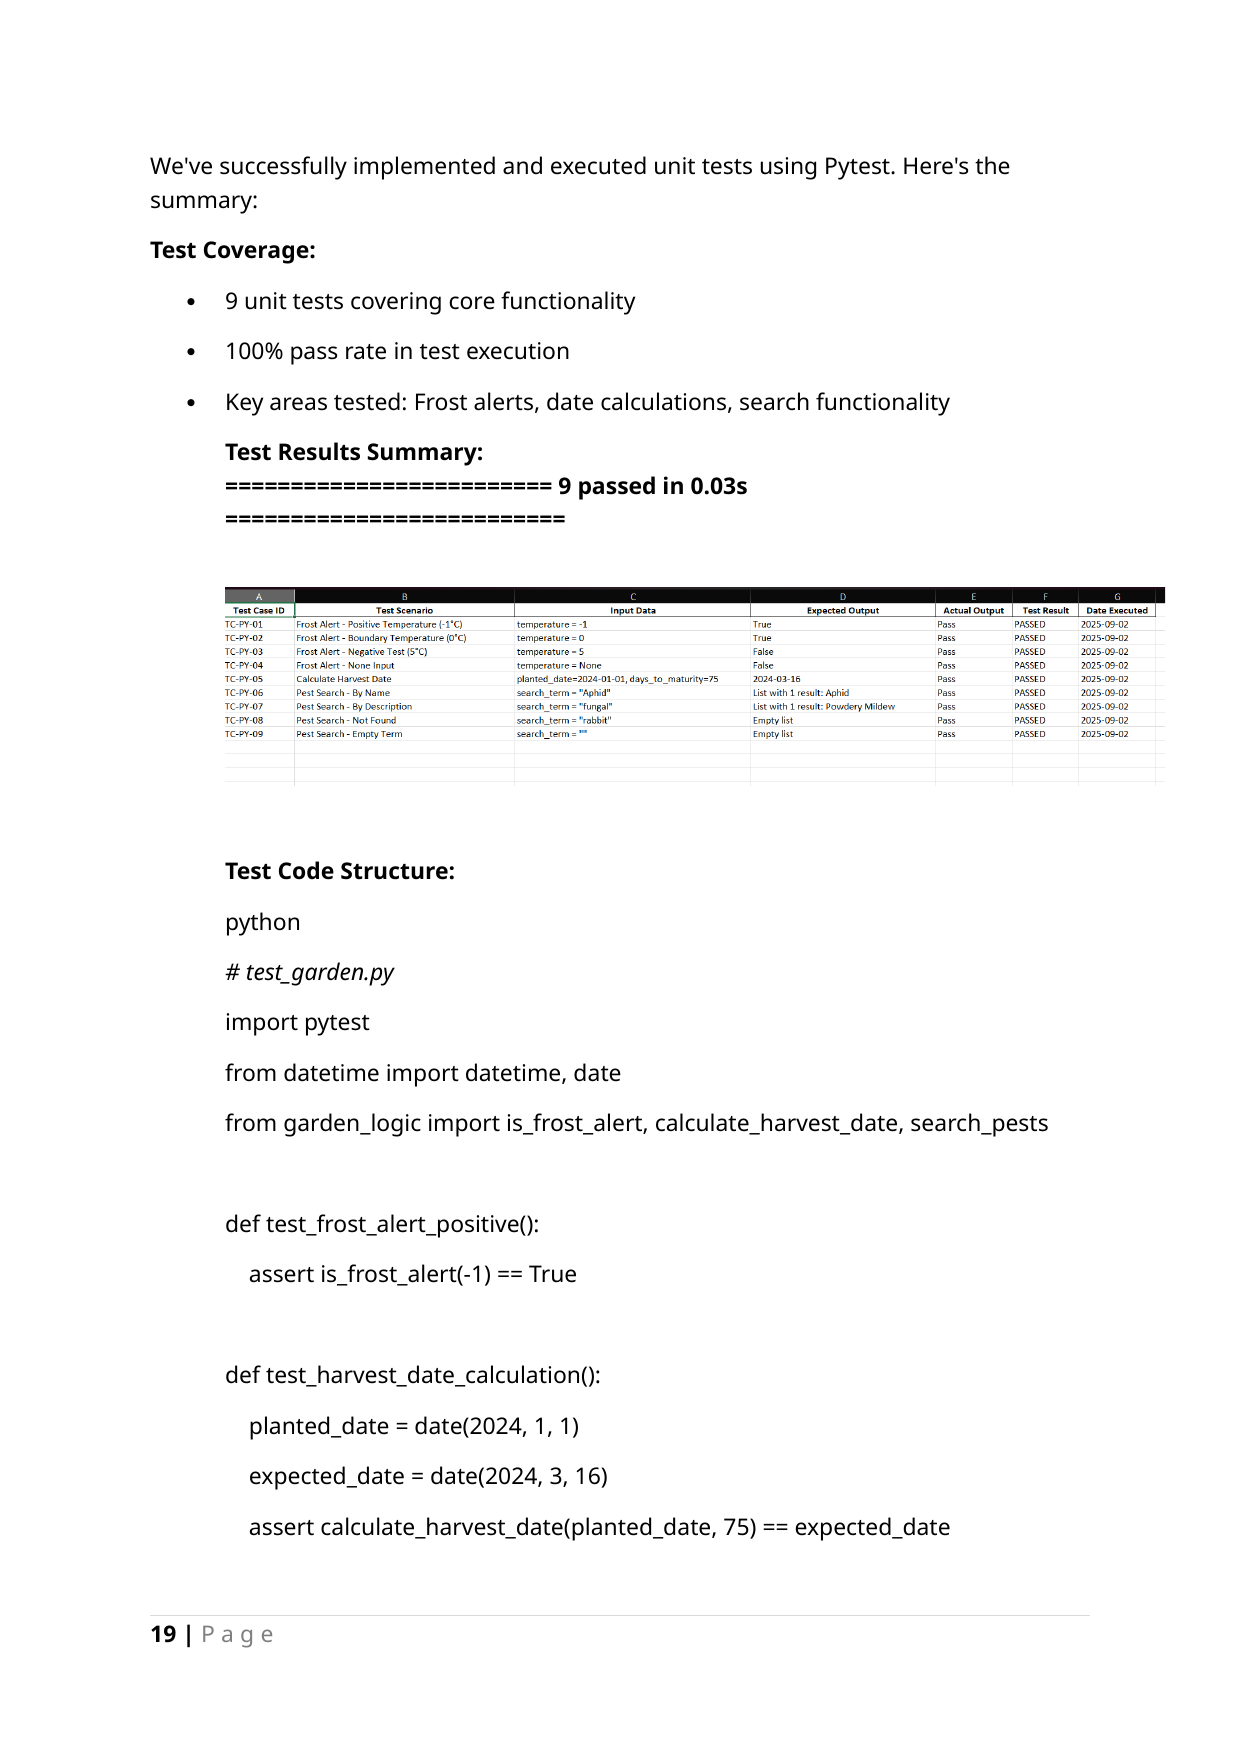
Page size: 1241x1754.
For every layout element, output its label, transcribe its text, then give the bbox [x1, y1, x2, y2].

list 100% pass rate in test execution [187, 335, 1090, 366]
text from garden_logic import is_frost_alert, calculate_harvest_date, search_pests [225, 1107, 1090, 1138]
text Test Results Summary: ========================= 9 passed in 0.03s ========================== [225, 436, 1090, 568]
text We've successfully implemented and executed unit tests using Pytest. Here's the summary: [150, 150, 1090, 215]
text Test Code Structure: [225, 855, 1090, 886]
text import pytest [225, 1006, 1090, 1038]
text def test_frost_alert_positive(): [225, 1208, 1090, 1239]
list Key areas tested: Frost alerts, date calculations, search functionality [187, 385, 1090, 417]
text expected_date = date(2024, 3, 16) [225, 1460, 1090, 1491]
text python [225, 906, 1090, 937]
list 9 unit tests covering core functionality [187, 284, 1090, 316]
picture [225, 587, 1166, 786]
text from datetime import datetime, date [225, 1057, 1090, 1088]
text def test_harvest_date_calculation(): [225, 1359, 1090, 1391]
text planted_date = date(2024, 1, 1) [225, 1410, 1090, 1441]
text # test_garden.py [225, 956, 1090, 987]
text Test Coverage: [150, 234, 1090, 265]
text assert calculate_harvest_date(planted_date, 75) == expected_date [225, 1511, 1090, 1542]
text assert is_frost_alert(-1) == True [225, 1258, 1090, 1290]
